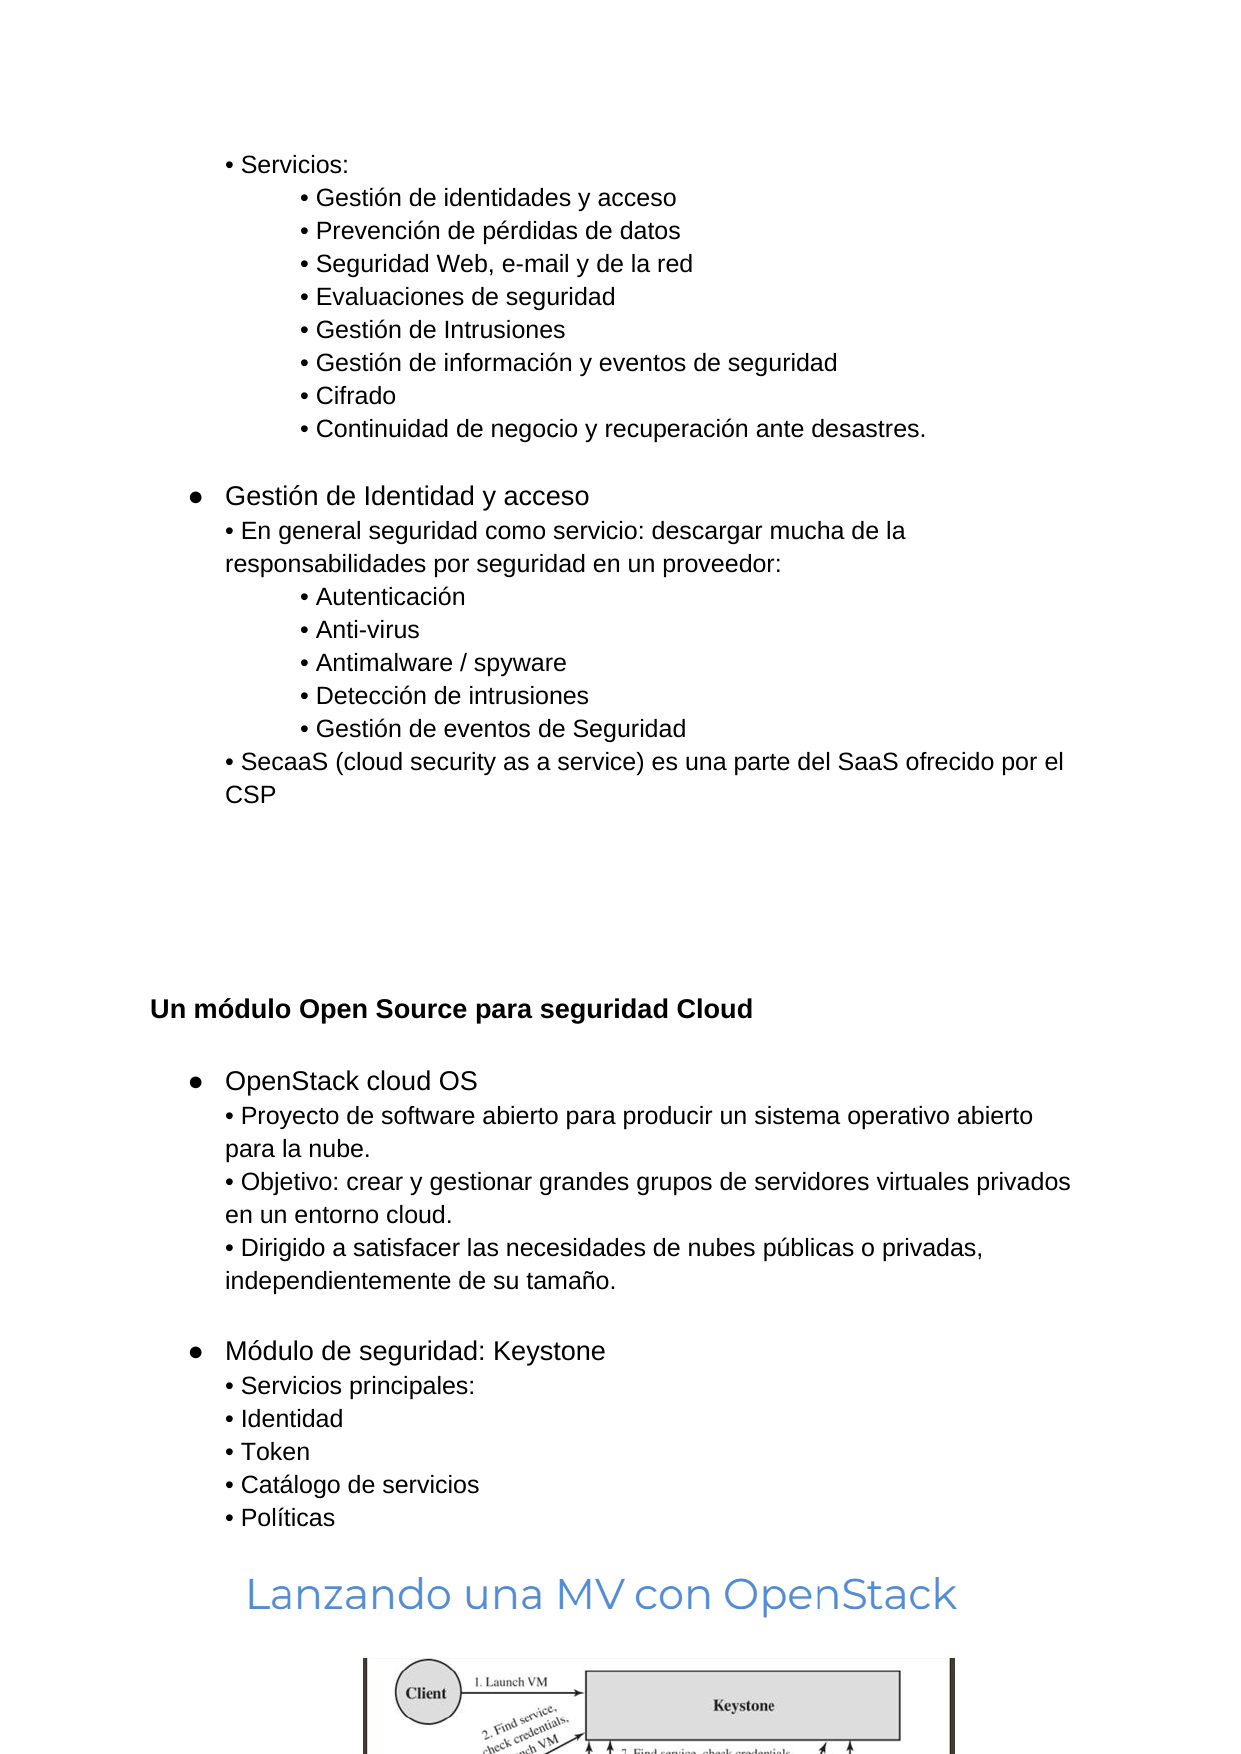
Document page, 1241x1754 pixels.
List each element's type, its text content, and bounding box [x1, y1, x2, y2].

text • Token [225, 1437, 1090, 1466]
text • Gestión de identidades y acceso [300, 183, 1090, 212]
text • En general seguridad como servicio: descargar mucha de la responsabilidades por seguridad en un proveedor: [225, 516, 1090, 578]
text • Servicios: [225, 150, 1090, 179]
picture [239, 1577, 964, 1754]
text • Anti-virus [300, 615, 1090, 644]
text • Evaluaciones de seguridad [300, 282, 1090, 311]
list Módulo de seguridad: Keystone [187, 1335, 1090, 1366]
text • Gestión de información y eventos de seguridad [300, 348, 1090, 377]
text • Políticas [225, 1503, 1090, 1532]
text • Objetivo: crear y gestionar grandes grupos de servidores virtuales privados en un entorno cloud. [225, 1167, 1090, 1229]
text • SecaaS (cloud security as a service) es una parte del SaaS ofrecido por el CSP [225, 747, 1090, 809]
text • Prevención de pérdidas de datos [300, 216, 1090, 245]
text • Antimalware / spyware [300, 648, 1090, 677]
list Gestión de Identidad y acceso [187, 480, 1090, 511]
text • Identidad [225, 1404, 1090, 1433]
list OpenStack cloud OS [187, 1065, 1090, 1096]
text • Cifrado [300, 381, 1090, 410]
text • Seguridad Web, e-mail y de la red [300, 249, 1090, 278]
text • Continuidad de negocio y recuperación ante desastres. [300, 414, 1090, 443]
text • Servicios principales: [225, 1371, 1090, 1399]
text • Catálogo de servicios [225, 1470, 1090, 1499]
text Un módulo Open Source para seguridad Cloud [150, 993, 1090, 1024]
text • Gestión de eventos de Seguridad [300, 714, 1090, 743]
text • Proyecto de software abierto para producir un sistema operativo abierto para la nube. [225, 1101, 1090, 1163]
text • Autenticación [300, 582, 1090, 611]
text • Detección de intrusiones [300, 681, 1090, 710]
text • Gestión de Intrusiones [300, 315, 1090, 344]
text • Dirigido a satisfacer las necesidades de nubes públicas o privadas, independientemente de su tamaño. [225, 1233, 1090, 1295]
